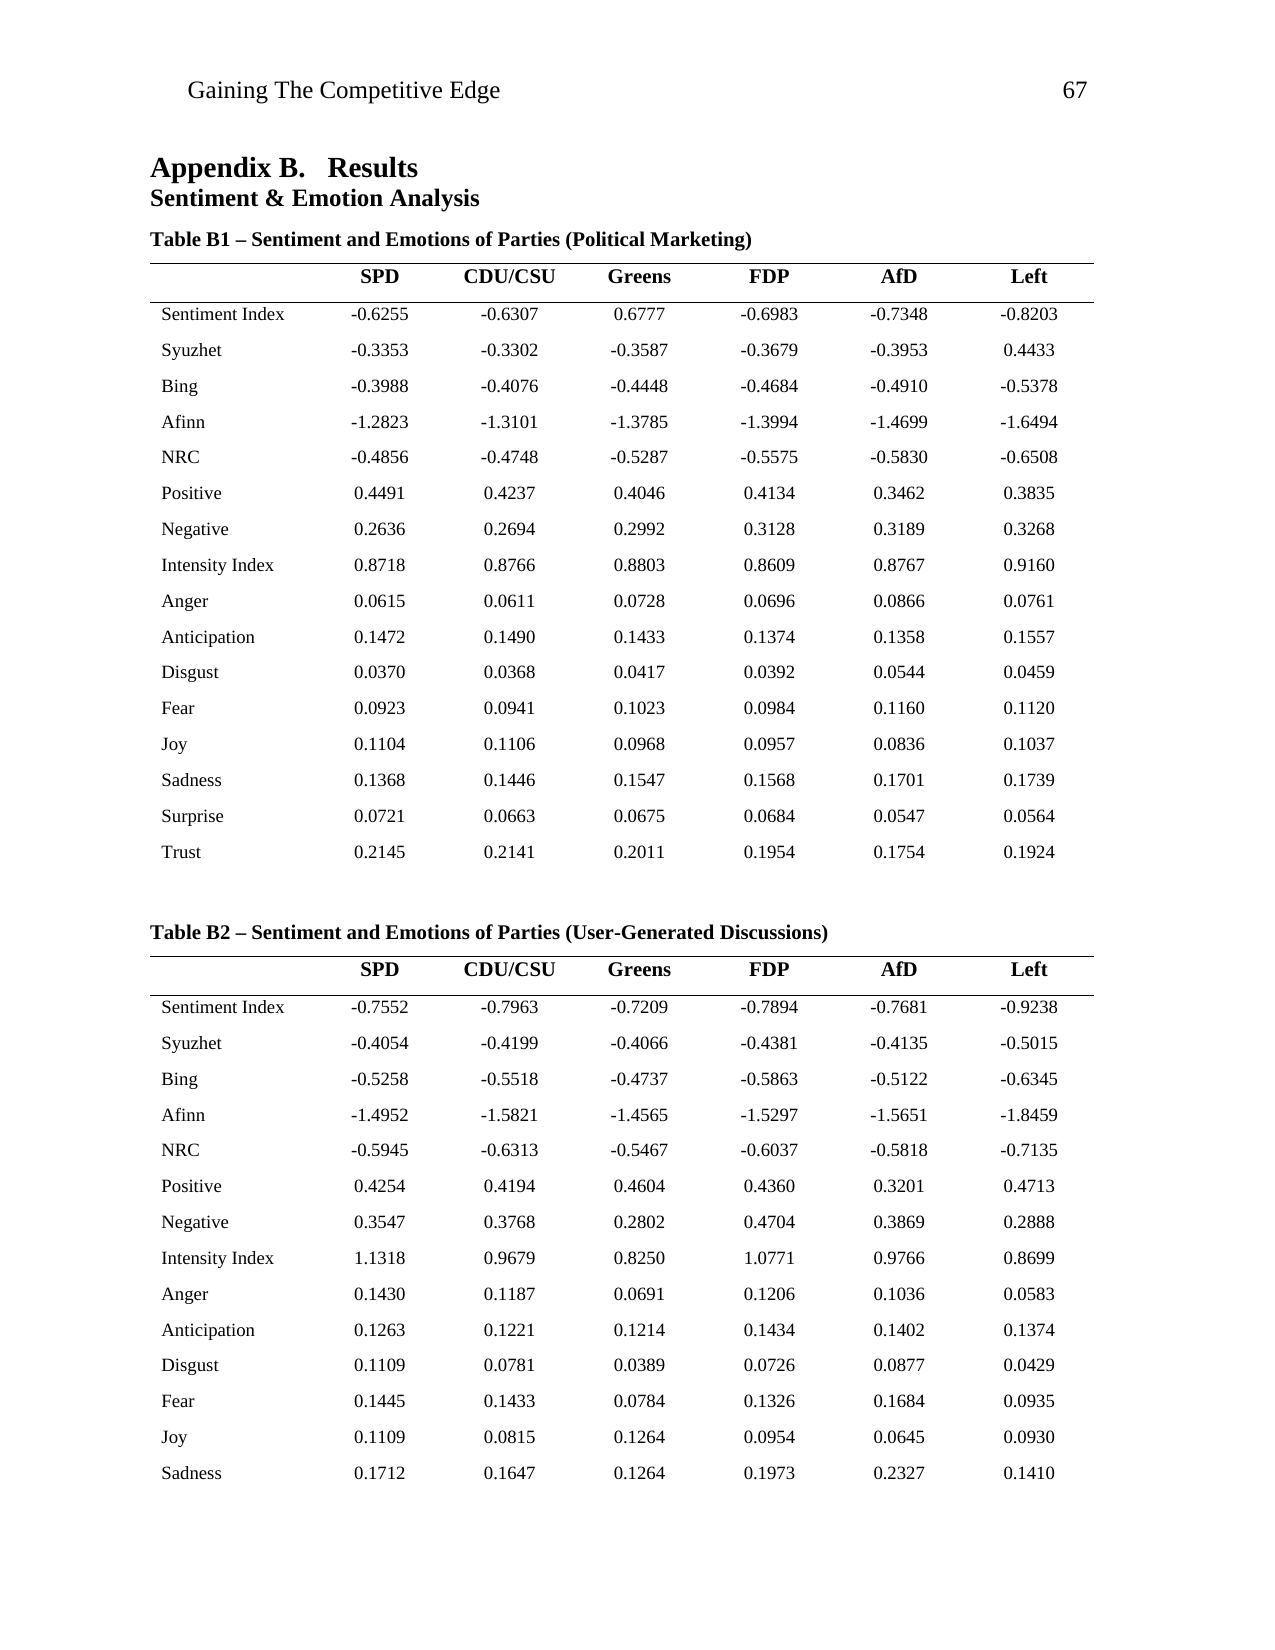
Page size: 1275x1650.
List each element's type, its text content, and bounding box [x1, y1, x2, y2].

table_cell 0.2802 [574, 1211, 704, 1247]
table_cell 0.1924 [964, 841, 1094, 876]
table_cell 0.4704 [704, 1211, 834, 1247]
table_header AfD [834, 264, 964, 302]
table_cell 0.8718 [315, 554, 444, 590]
table_cell 0.0784 [574, 1390, 704, 1426]
table_cell 0.0615 [315, 590, 444, 626]
table_cell -0.5378 [964, 375, 1094, 411]
table_cell 0.2141 [445, 841, 574, 876]
table_cell 0.3462 [834, 482, 964, 518]
table_cell 0.0611 [445, 590, 574, 626]
table_cell 0.6777 [574, 303, 704, 339]
table_cell 0.1368 [315, 769, 444, 805]
table_cell 0.0691 [574, 1283, 704, 1318]
text Appendix B. Results [150, 150, 1125, 183]
table_cell Disgust [150, 661, 315, 697]
table_cell Joy [150, 733, 315, 769]
table_cell 0.1326 [704, 1390, 834, 1426]
table_cell 0.3268 [964, 518, 1094, 554]
table_cell 0.1036 [834, 1283, 964, 1318]
table_cell Anger [150, 1283, 315, 1318]
table_cell 0.0930 [964, 1426, 1094, 1462]
table_cell -0.3353 [315, 339, 444, 375]
table_cell Bing [150, 375, 315, 411]
table_cell -0.4684 [704, 375, 834, 411]
table_cell Disgust [150, 1354, 315, 1390]
table_cell -0.4856 [315, 446, 444, 482]
table_cell 0.0645 [834, 1426, 964, 1462]
table_cell 0.0726 [704, 1354, 834, 1390]
table_cell 0.1712 [315, 1462, 444, 1498]
table_cell -0.8203 [964, 303, 1094, 339]
table_cell 0.1120 [964, 697, 1094, 733]
table_cell 0.8609 [704, 554, 834, 590]
table_cell 1.0771 [704, 1247, 834, 1283]
table_cell 0.2694 [445, 518, 574, 554]
table_cell 0.8766 [445, 554, 574, 590]
table_header CDU/CSU [445, 264, 574, 302]
table_cell 0.2011 [574, 841, 704, 876]
table_cell 0.1023 [574, 697, 704, 733]
table_cell 0.2636 [315, 518, 444, 554]
table_cell 0.0923 [315, 697, 444, 733]
table_cell 0.1264 [574, 1426, 704, 1462]
table_cell Afinn [150, 1104, 315, 1139]
table_cell 0.3189 [834, 518, 964, 554]
table_cell -0.6345 [964, 1068, 1094, 1103]
table_cell 0.1160 [834, 697, 964, 733]
table_cell 0.1568 [704, 769, 834, 805]
table_cell Joy [150, 1426, 315, 1462]
table_cell 0.1109 [315, 1426, 444, 1462]
table_cell Fear [150, 1390, 315, 1426]
table_cell 0.3835 [964, 482, 1094, 518]
table_cell 0.0957 [704, 733, 834, 769]
table_cell 0.2327 [834, 1462, 964, 1498]
table_cell 0.3128 [704, 518, 834, 554]
table_cell 0.0368 [445, 661, 574, 697]
table_cell 0.0721 [315, 805, 444, 841]
table_cell -1.2823 [315, 411, 444, 446]
table_cell -0.3953 [834, 339, 964, 375]
table_cell -0.4748 [445, 446, 574, 482]
table_cell 0.0663 [445, 805, 574, 841]
table_cell -0.6307 [445, 303, 574, 339]
table_cell Negative [150, 518, 315, 554]
table_cell -0.6313 [445, 1139, 574, 1175]
table_cell -0.4199 [445, 1032, 574, 1068]
table_cell -0.7681 [834, 996, 964, 1032]
table_cell -0.3988 [315, 375, 444, 411]
table_cell 0.0781 [445, 1354, 574, 1390]
table_cell 0.4604 [574, 1175, 704, 1211]
table_cell 0.4237 [445, 482, 574, 518]
table_cell 0.1206 [704, 1283, 834, 1318]
table_cell -0.5467 [574, 1139, 704, 1175]
table_cell 0.1264 [574, 1462, 704, 1498]
table_cell -0.4381 [704, 1032, 834, 1068]
table_header FDP [704, 264, 834, 302]
table_cell Fear [150, 697, 315, 733]
table_cell -1.4952 [315, 1104, 444, 1139]
table_cell Positive [150, 1175, 315, 1211]
table_cell 0.0761 [964, 590, 1094, 626]
table_cell Anticipation [150, 626, 315, 661]
table_cell 0.0459 [964, 661, 1094, 697]
table_header SPD [315, 264, 444, 302]
table_cell 0.0389 [574, 1354, 704, 1390]
table_cell 0.1557 [964, 626, 1094, 661]
table_cell Anticipation [150, 1319, 315, 1354]
table_cell 0.1973 [704, 1462, 834, 1498]
table_cell 0.1684 [834, 1390, 964, 1426]
table_cell -1.3101 [445, 411, 574, 446]
table_cell -1.3785 [574, 411, 704, 446]
table_cell 0.1263 [315, 1319, 444, 1354]
table_header [150, 957, 315, 995]
table_cell 0.1221 [445, 1319, 574, 1354]
table_cell 0.1754 [834, 841, 964, 876]
table_cell 0.1037 [964, 733, 1094, 769]
table_cell 0.0564 [964, 805, 1094, 841]
table_cell -1.4699 [834, 411, 964, 446]
table_cell 0.0815 [445, 1426, 574, 1462]
table_cell -1.4565 [574, 1104, 704, 1139]
table_cell 0.1490 [445, 626, 574, 661]
table_cell 0.1472 [315, 626, 444, 661]
table_cell 1.1318 [315, 1247, 444, 1283]
table_cell 0.4046 [574, 482, 704, 518]
table_cell -0.7209 [574, 996, 704, 1032]
table_cell 0.4360 [704, 1175, 834, 1211]
table_cell 0.3547 [315, 1211, 444, 1247]
table_header CDU/CSU [445, 957, 574, 995]
table_cell -0.6255 [315, 303, 444, 339]
table_cell 0.1106 [445, 733, 574, 769]
table_cell Syuzhet [150, 339, 315, 375]
table_cell -0.4737 [574, 1068, 704, 1103]
table_cell -0.5863 [704, 1068, 834, 1103]
table_cell 0.1214 [574, 1319, 704, 1354]
table_cell 0.0941 [445, 697, 574, 733]
table_header Greens [574, 264, 704, 302]
table_cell NRC [150, 1139, 315, 1175]
table_cell 0.0984 [704, 697, 834, 733]
table_cell 0.4194 [445, 1175, 574, 1211]
table_cell -0.5287 [574, 446, 704, 482]
table_cell 0.1410 [964, 1462, 1094, 1498]
table_cell 0.1701 [834, 769, 964, 805]
table_cell -0.5015 [964, 1032, 1094, 1068]
table_cell 0.0954 [704, 1426, 834, 1462]
table_cell 0.0968 [574, 733, 704, 769]
table_cell 0.4433 [964, 339, 1094, 375]
table_cell 0.3869 [834, 1211, 964, 1247]
table_header SPD [315, 957, 444, 995]
table_cell Negative [150, 1211, 315, 1247]
table_cell Sadness [150, 1462, 315, 1498]
table_cell 0.1430 [315, 1283, 444, 1318]
table_cell 0.1374 [964, 1319, 1094, 1354]
table_cell 0.1104 [315, 733, 444, 769]
table_cell 0.1547 [574, 769, 704, 805]
table_cell -0.5945 [315, 1139, 444, 1175]
table_header AfD [834, 957, 964, 995]
table_cell Surprise [150, 805, 315, 841]
table_cell 0.0583 [964, 1283, 1094, 1318]
table_cell 0.0696 [704, 590, 834, 626]
table_cell 0.1433 [574, 626, 704, 661]
table_cell -0.7963 [445, 996, 574, 1032]
table_cell -0.5830 [834, 446, 964, 482]
table_cell 0.8767 [834, 554, 964, 590]
table_cell 0.0935 [964, 1390, 1094, 1426]
table_cell Positive [150, 482, 315, 518]
table_header [150, 264, 315, 302]
table_cell Intensity Index [150, 1247, 315, 1283]
table_cell 0.8803 [574, 554, 704, 590]
table_cell 0.1954 [704, 841, 834, 876]
table_cell 0.0547 [834, 805, 964, 841]
table_cell Anger [150, 590, 315, 626]
table_cell -0.5258 [315, 1068, 444, 1103]
table_header Left [964, 957, 1094, 995]
table_cell -1.5651 [834, 1104, 964, 1139]
table_cell 0.4134 [704, 482, 834, 518]
table_cell 0.4254 [315, 1175, 444, 1211]
table_cell Intensity Index [150, 554, 315, 590]
table_cell Sentiment Index [150, 303, 315, 339]
table_cell 0.1445 [315, 1390, 444, 1426]
table_cell -0.7348 [834, 303, 964, 339]
table_cell 0.3768 [445, 1211, 574, 1247]
table_cell -0.4910 [834, 375, 964, 411]
table_cell -0.7135 [964, 1139, 1094, 1175]
table_cell NRC [150, 446, 315, 482]
table_cell 0.1446 [445, 769, 574, 805]
table_cell -1.5821 [445, 1104, 574, 1139]
table_cell 0.8250 [574, 1247, 704, 1283]
table_cell 0.0866 [834, 590, 964, 626]
table_cell -0.6508 [964, 446, 1094, 482]
table_cell 0.1109 [315, 1354, 444, 1390]
table_cell -0.5518 [445, 1068, 574, 1103]
text Table B2 – Sentiment and Emotions of Parties (User-Generated Discussions) [150, 919, 1125, 944]
table_cell 0.8699 [964, 1247, 1094, 1283]
table_cell Sadness [150, 769, 315, 805]
table_cell 0.2145 [315, 841, 444, 876]
table_cell -1.6494 [964, 411, 1094, 446]
table_cell 0.0429 [964, 1354, 1094, 1390]
table_cell 0.0836 [834, 733, 964, 769]
table_cell Sentiment Index [150, 996, 315, 1032]
table_cell -0.4076 [445, 375, 574, 411]
table_header Greens [574, 957, 704, 995]
table_cell 0.1374 [704, 626, 834, 661]
table_cell -1.3994 [704, 411, 834, 446]
table_cell 0.4713 [964, 1175, 1094, 1211]
table_cell 0.3201 [834, 1175, 964, 1211]
table_cell -0.4066 [574, 1032, 704, 1068]
table_cell 0.1402 [834, 1319, 964, 1354]
table_cell 0.2992 [574, 518, 704, 554]
table_cell 0.1358 [834, 626, 964, 661]
table_cell 0.9160 [964, 554, 1094, 590]
table_cell Syuzhet [150, 1032, 315, 1068]
table_cell 0.0370 [315, 661, 444, 697]
table_cell 0.0544 [834, 661, 964, 697]
table_cell -0.5818 [834, 1139, 964, 1175]
table_cell 0.9766 [834, 1247, 964, 1283]
table_header FDP [704, 957, 834, 995]
table_cell 0.2888 [964, 1211, 1094, 1247]
table_cell -0.7894 [704, 996, 834, 1032]
table_cell -0.4054 [315, 1032, 444, 1068]
table_cell 0.1739 [964, 769, 1094, 805]
text Sentiment & Emotion Analysis [150, 183, 1125, 212]
table_cell -0.7552 [315, 996, 444, 1032]
table_cell -0.5122 [834, 1068, 964, 1103]
table_cell 0.1187 [445, 1283, 574, 1318]
table_header Left [964, 264, 1094, 302]
table_cell -0.6037 [704, 1139, 834, 1175]
table_cell -0.6983 [704, 303, 834, 339]
table_cell -0.3302 [445, 339, 574, 375]
table_cell -0.9238 [964, 996, 1094, 1032]
table_cell 0.0728 [574, 590, 704, 626]
table_cell Afinn [150, 411, 315, 446]
table_cell -0.3679 [704, 339, 834, 375]
table_cell 0.0417 [574, 661, 704, 697]
table_cell 0.1647 [445, 1462, 574, 1498]
table_cell -1.5297 [704, 1104, 834, 1139]
table_cell 0.4491 [315, 482, 444, 518]
table_cell Trust [150, 841, 315, 876]
table_cell 0.9679 [445, 1247, 574, 1283]
table_cell -0.5575 [704, 446, 834, 482]
table_cell 0.0675 [574, 805, 704, 841]
table_cell -0.4448 [574, 375, 704, 411]
table_cell -1.8459 [964, 1104, 1094, 1139]
table_cell 0.0877 [834, 1354, 964, 1390]
table_cell Bing [150, 1068, 315, 1103]
table_cell 0.0684 [704, 805, 834, 841]
table_cell 0.1434 [704, 1319, 834, 1354]
text Table B1 – Sentiment and Emotions of Parties (Political Marketing) [150, 227, 1125, 251]
table_cell -0.4135 [834, 1032, 964, 1068]
table_cell 0.0392 [704, 661, 834, 697]
table_cell -0.3587 [574, 339, 704, 375]
table_cell 0.1433 [445, 1390, 574, 1426]
